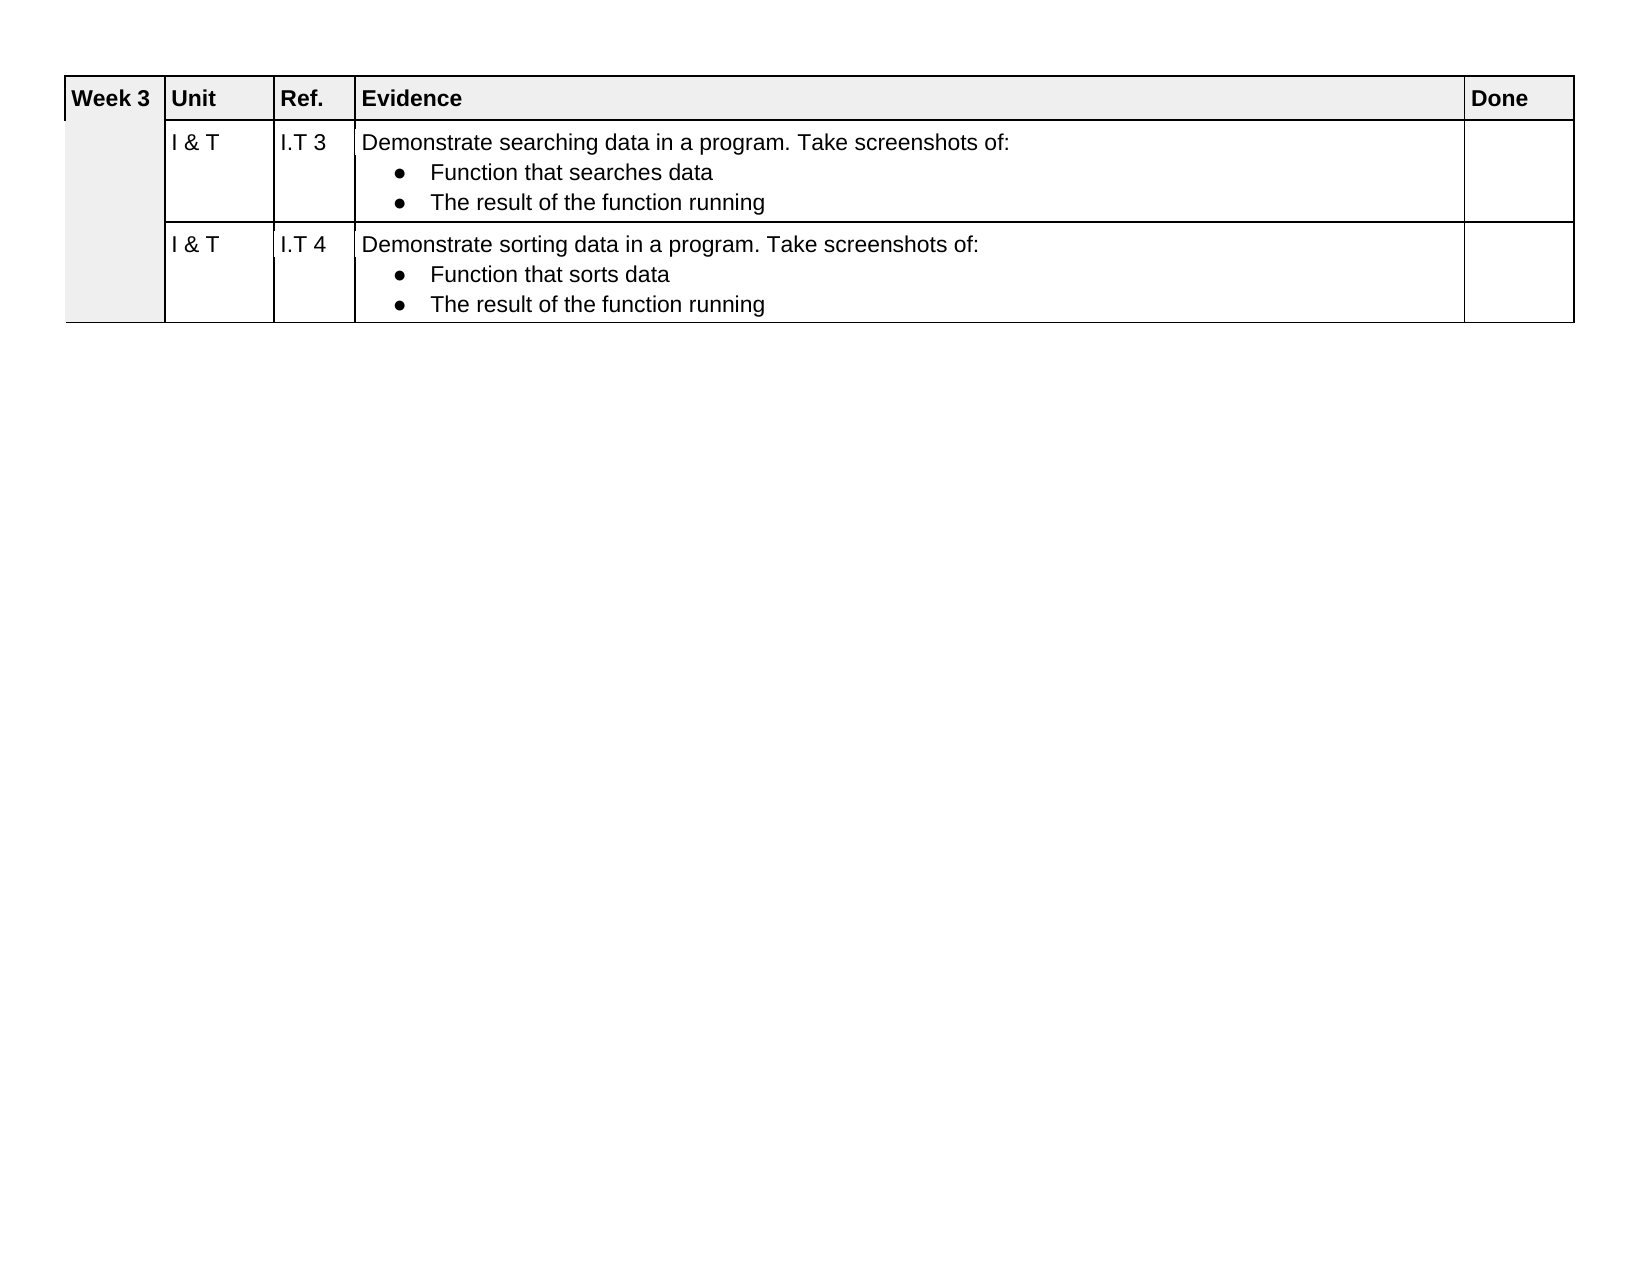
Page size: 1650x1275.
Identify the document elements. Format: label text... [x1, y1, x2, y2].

table_cell Demonstrate sorting data in a program. Take screenshots of: Function that sorts data The result of the function running [356, 223, 1464, 322]
table_cell I & T [166, 121, 273, 221]
table_cell I.T 3 [275, 121, 354, 221]
table_header Ref. [275, 77, 354, 119]
table_cell [1465, 223, 1573, 322]
table_header Unit [166, 77, 273, 119]
table_cell I & T [166, 223, 273, 322]
table_cell Demonstrate searching data in a program. Take screenshots of: Function that searches data The result of the function running [356, 121, 1464, 221]
table_cell [1465, 121, 1573, 221]
table_cell I.T 4 [275, 223, 354, 322]
table_header Evidence [356, 77, 1464, 119]
table_header Done [1465, 77, 1573, 119]
table_header Week 3 [65, 77, 164, 322]
